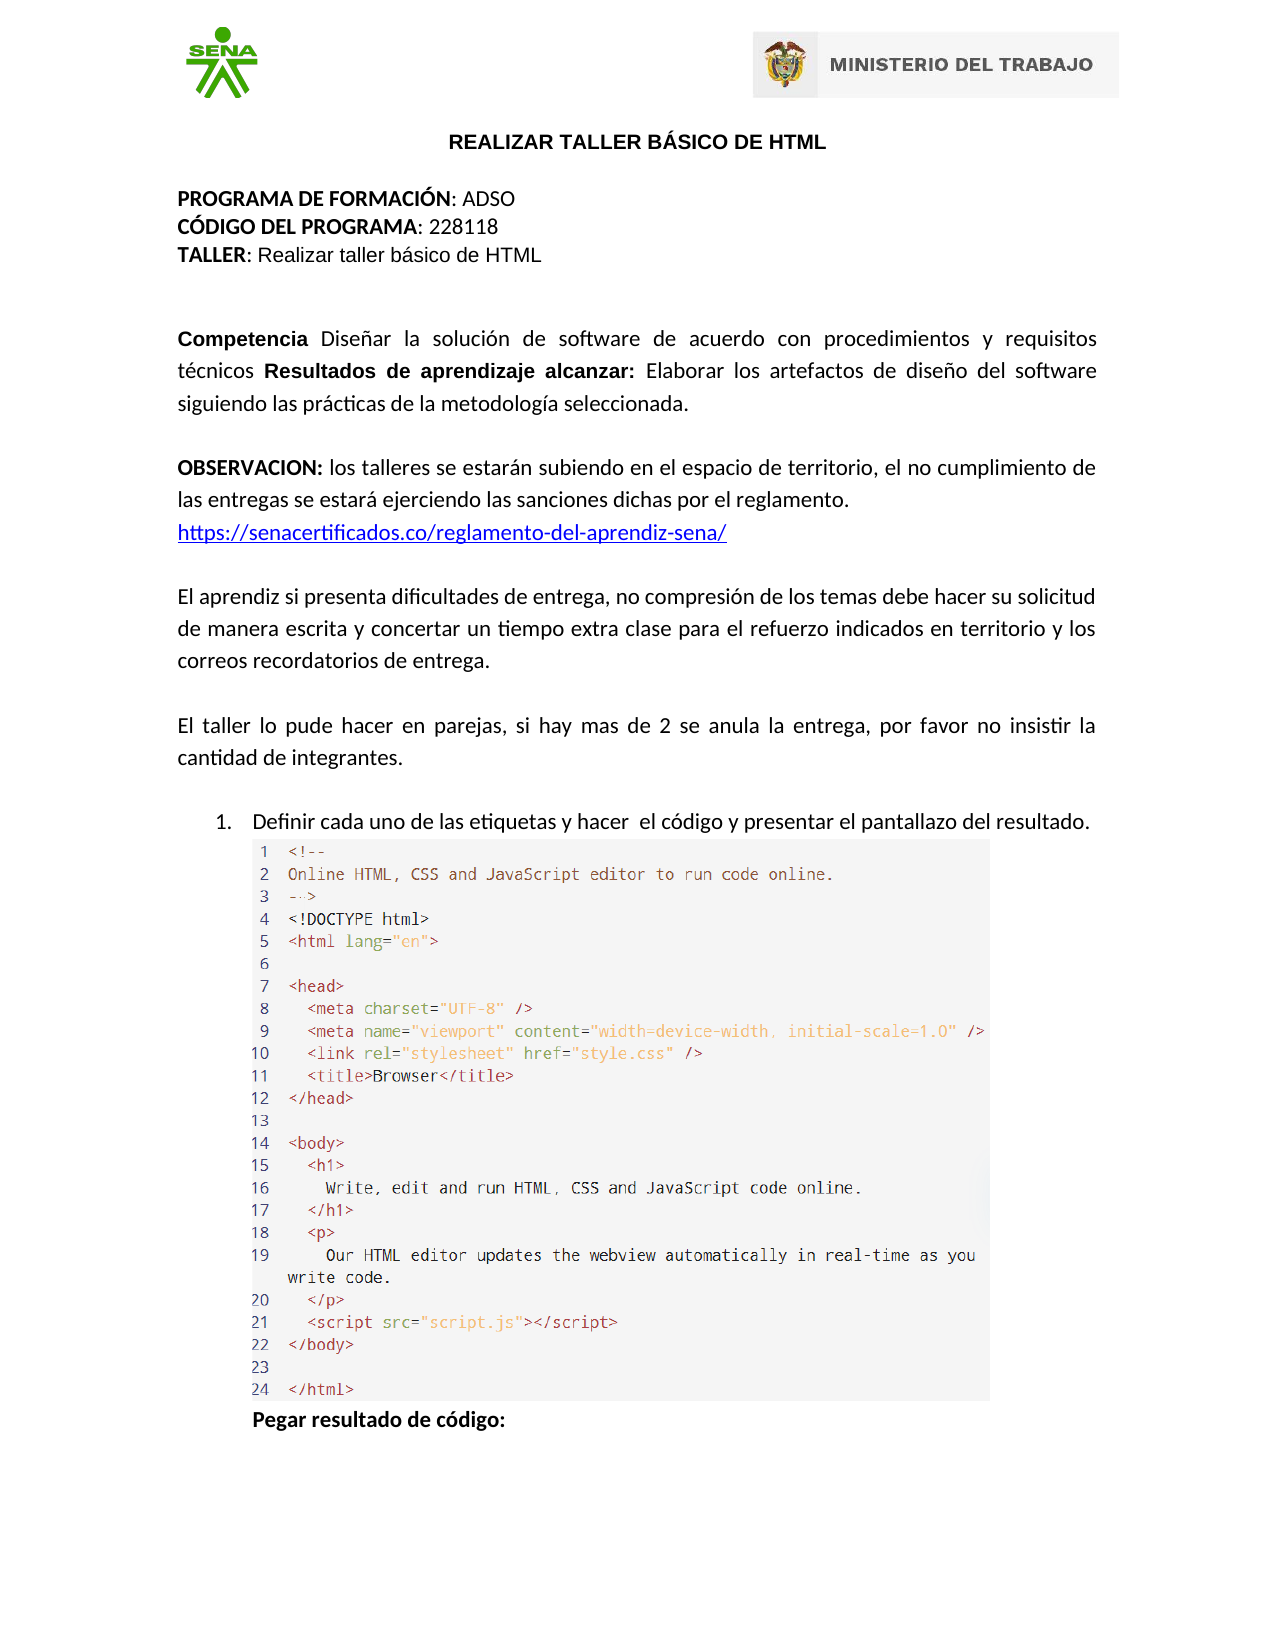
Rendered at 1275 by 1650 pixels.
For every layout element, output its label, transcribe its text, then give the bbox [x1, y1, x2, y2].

text OBSERVACION: los talleres se estarán subiendo en el espacio de territorio, el no cumplimiento de las entregas se estará ejerciendo las sanciones dichas por el reglamento. [177, 453, 1098, 513]
picture [752, 31, 1120, 98]
text TALLER: Realizar taller básico de HTML [177, 240, 1098, 268]
text PROGRAMA DE FORMACIÓN: ADSO [177, 184, 1098, 212]
picture [252, 839, 990, 1401]
text Pegar resultado de código: [252, 1405, 1098, 1433]
text CÓDIGO DEL PROGRAMA: 228118 [177, 212, 1098, 240]
text El aprendiz si presenta dificultades de entrega, no compresión de los temas debe hacer su solicitud de manera escrita y concertar un tiempo extra clase para el refuerzo indicados en territorio y los correos recordatorios de entrega. [177, 582, 1098, 674]
text REALIZAR TALLER BÁSICO DE HTML [177, 130, 1098, 154]
list Definir cada uno de las etiquetas y hacer el código y presentar el pantallazo del resultado. [215, 807, 1098, 835]
text Competencia Diseñar la solución de software de acuerdo con procedimientos y requisitos técnicos Resultados de aprendizaje alcanzar: Elaborar los artefactos de diseño del software siguiendo las prácticas de la metodología seleccionada. [177, 324, 1098, 417]
text https://senacertificados.co/reglamento-del-aprendiz-sena/ [177, 518, 1098, 546]
picture [186, 27, 258, 98]
text El taller lo pude hacer en parejas, si hay mas de 2 se anula la entrega, por favor no insistir la cantidad de integrantes. [177, 711, 1098, 771]
